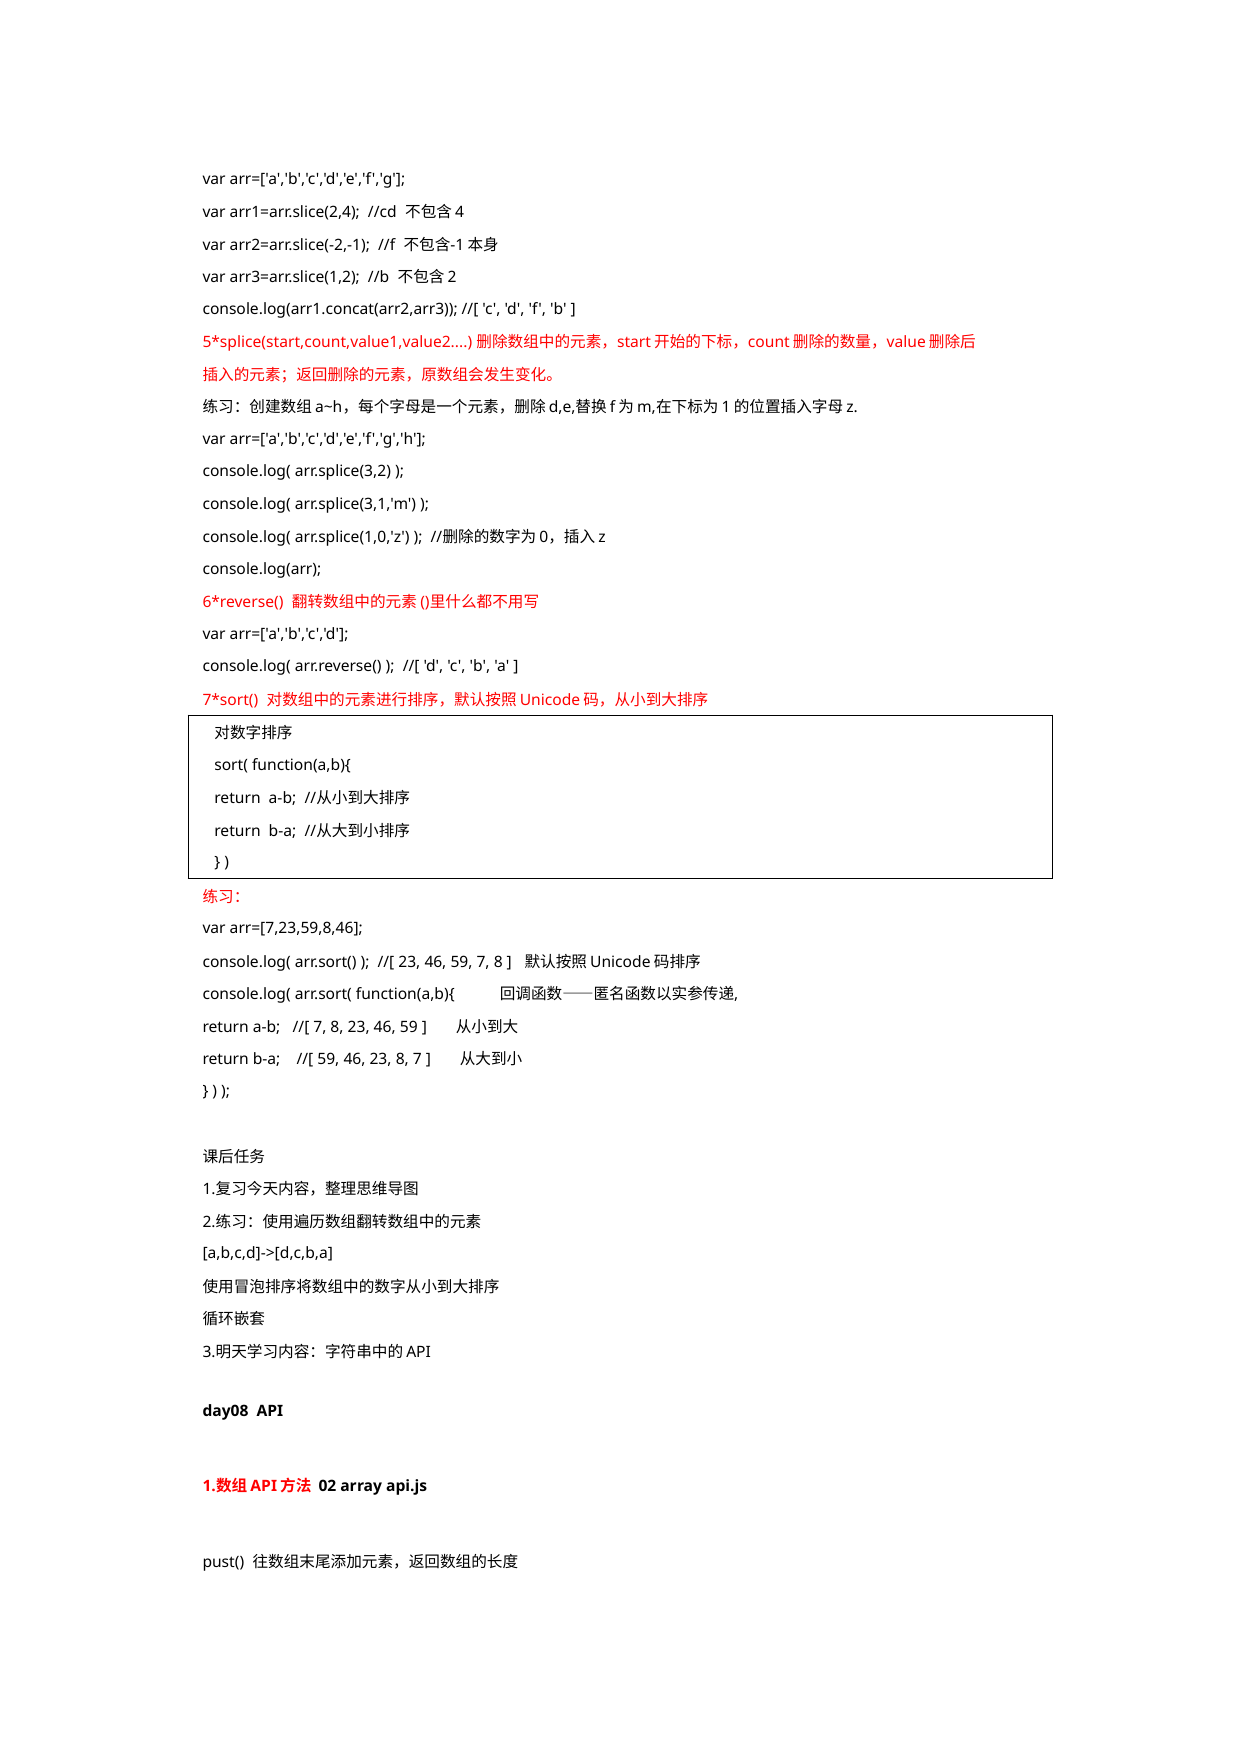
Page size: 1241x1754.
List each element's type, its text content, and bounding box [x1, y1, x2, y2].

text console.log( arr.splice(3,2) ); [202, 454, 983, 487]
text 5*splice(start,count,value1,value2....) 删除数组中的元素，start开始的下标，count删除的数量，value删除后插入的元素；返回删除的元素，原数组会发生变化。 [202, 324, 983, 389]
text var arr3=arr.slice(1,2); //b 不包含2 [202, 259, 983, 292]
text return a-b; //[ 7, 8, 23, 46, 59 ] 从小到大 [202, 1009, 983, 1042]
text 2.练习：使用遍历数组翻转数组中的元素 [202, 1204, 983, 1237]
text console.log(arr); [202, 552, 983, 584]
text var arr=['a','b','c','d','e','f','g']; [202, 162, 983, 194]
text 3.明天学习内容：字符串中的API [202, 1334, 983, 1367]
text 练习： [202, 879, 983, 912]
text 6*reverse() 翻转数组中的元素 ()里什么都不用写 [202, 584, 983, 617]
subtitle day08 API [202, 1394, 983, 1426]
text console.log( arr.reverse() ); //[ 'd', 'c', 'b', 'a' ] [202, 649, 983, 682]
text 7*sort() 对数组中的元素进行排序，默认按照Unicode码，从小到大排序 [202, 682, 983, 714]
text [a,b,c,d]->[d,c,b,a] [202, 1237, 983, 1269]
text console.log( arr.sort( function(a,b){ 回调函数——匿名函数以实参传递, [202, 977, 983, 1009]
subtitle 1.数组API方法 02 array api.js [202, 1469, 983, 1501]
text return b-a; //[ 59, 46, 23, 8, 7 ] 从大到小 [202, 1042, 983, 1074]
text 循环嵌套 [202, 1302, 983, 1334]
text 课后任务 [202, 1139, 983, 1172]
text console.log(arr1.concat(arr2,arr3)); //[ 'c', 'd', 'f', 'b' ] [202, 292, 983, 324]
text 1.复习今天内容，整理思维导图 [202, 1172, 983, 1204]
text console.log( arr.splice(1,0,'z') ); //删除的数字为0，插入z [202, 519, 983, 552]
text var arr=['a','b','c','d','e','f','g','h']; [202, 422, 983, 454]
text var arr2=arr.slice(-2,-1); //f 不包含-1本身 [202, 227, 983, 259]
text } ) ); [202, 1074, 983, 1107]
text var arr=[7,23,59,8,46]; [202, 912, 983, 944]
text 使用冒泡排序将数组中的数字从小到大排序 [202, 1269, 983, 1302]
text var arr1=arr.slice(2,4); //cd 不包含4 [202, 194, 983, 227]
text var arr=['a','b','c','d']; [202, 617, 983, 649]
text console.log( arr.splice(3,1,'m') ); [202, 487, 983, 519]
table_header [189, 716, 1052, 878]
text pust() 往数组末尾添加元素，返回数组的长度 [202, 1545, 983, 1577]
text console.log( arr.sort() ); //[ 23, 46, 59, 7, 8 ] 默认按照Unicode码排序 [202, 944, 983, 977]
text 练习：创建数组a~h，每个字母是一个元素，删除d,e,替换f为m,在下标为1的位置插入字母z. [202, 389, 983, 422]
